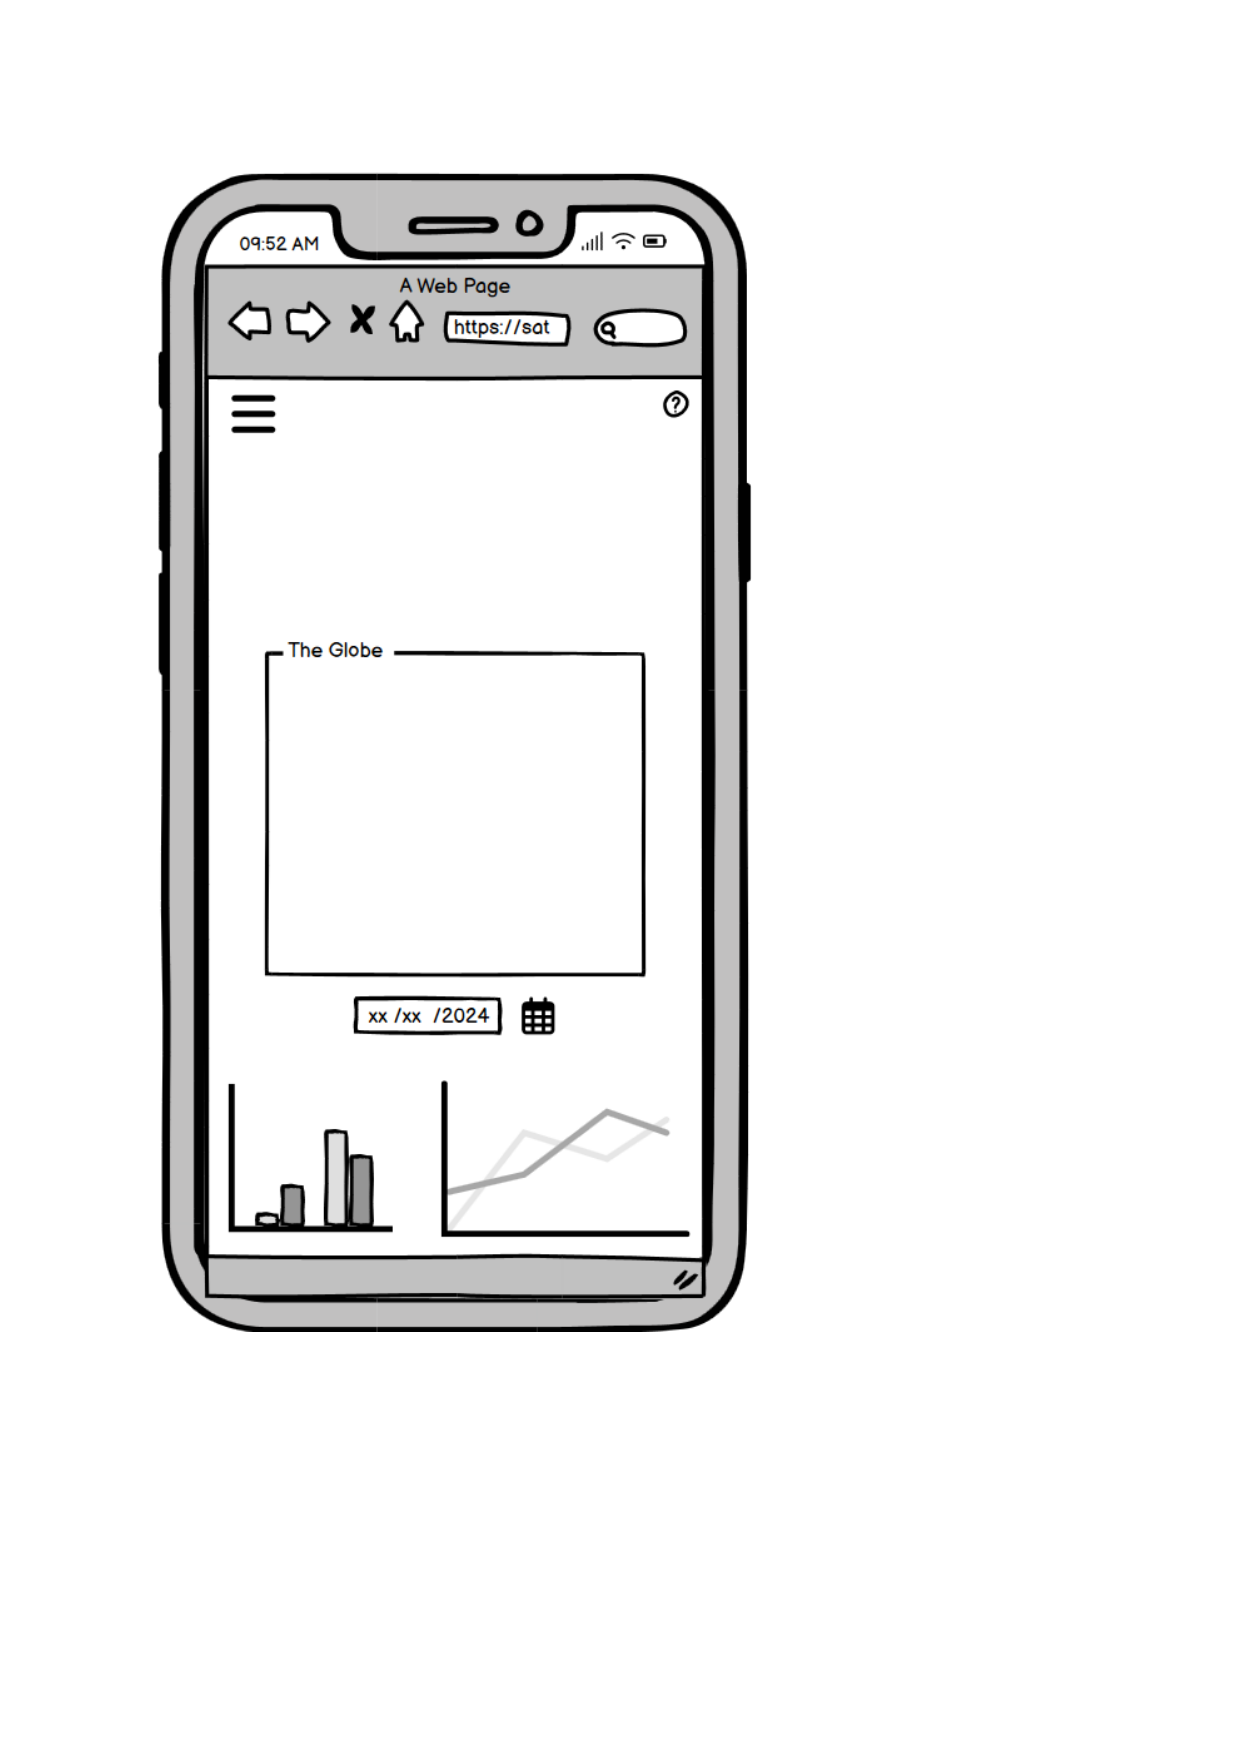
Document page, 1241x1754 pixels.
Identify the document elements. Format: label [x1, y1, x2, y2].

picture [150, 150, 757, 1332]
